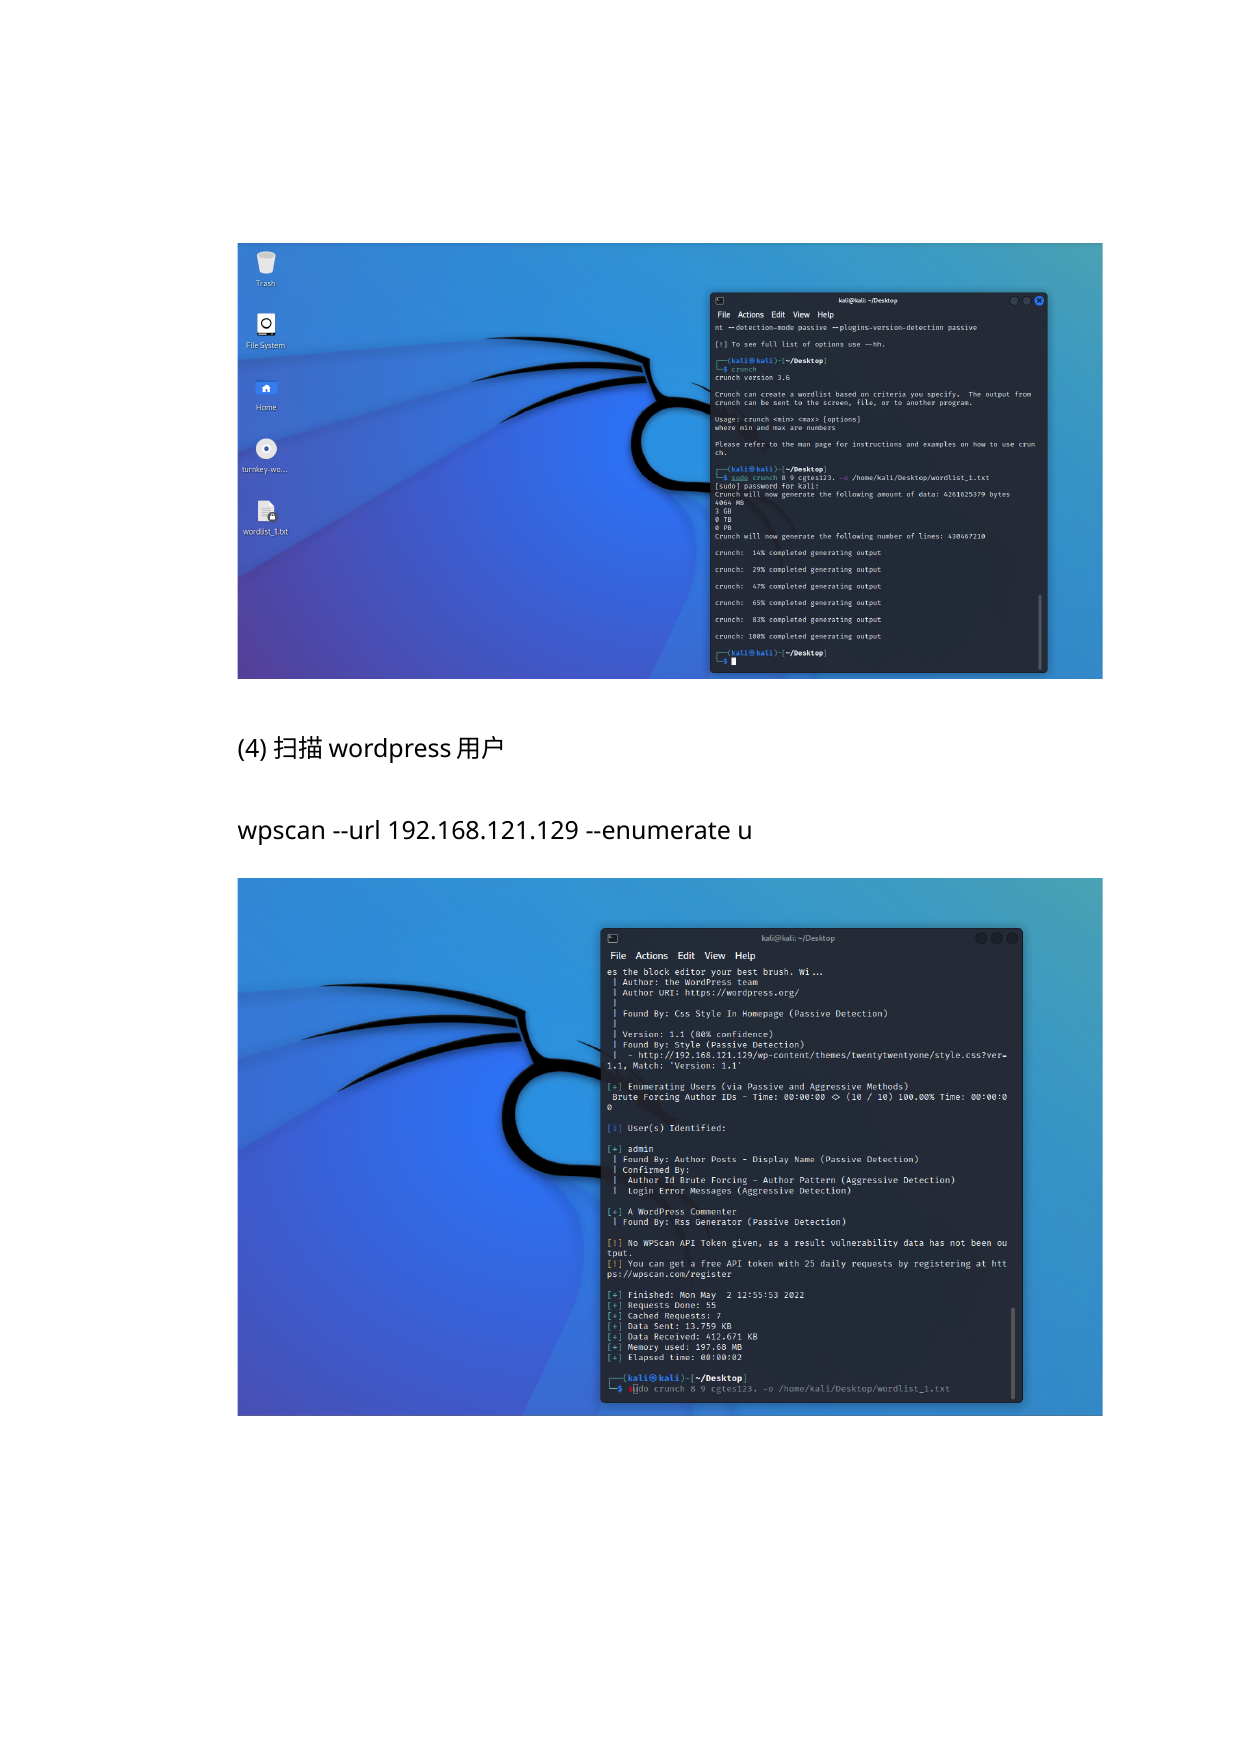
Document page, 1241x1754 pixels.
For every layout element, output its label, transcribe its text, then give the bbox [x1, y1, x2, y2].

picture [237, 243, 1103, 679]
picture [237, 878, 1103, 1416]
text (4) 扫描wordpress用户 [187, 714, 1053, 779]
text wpscan --url 192.168.121.129 --enumerate u [187, 797, 1053, 862]
